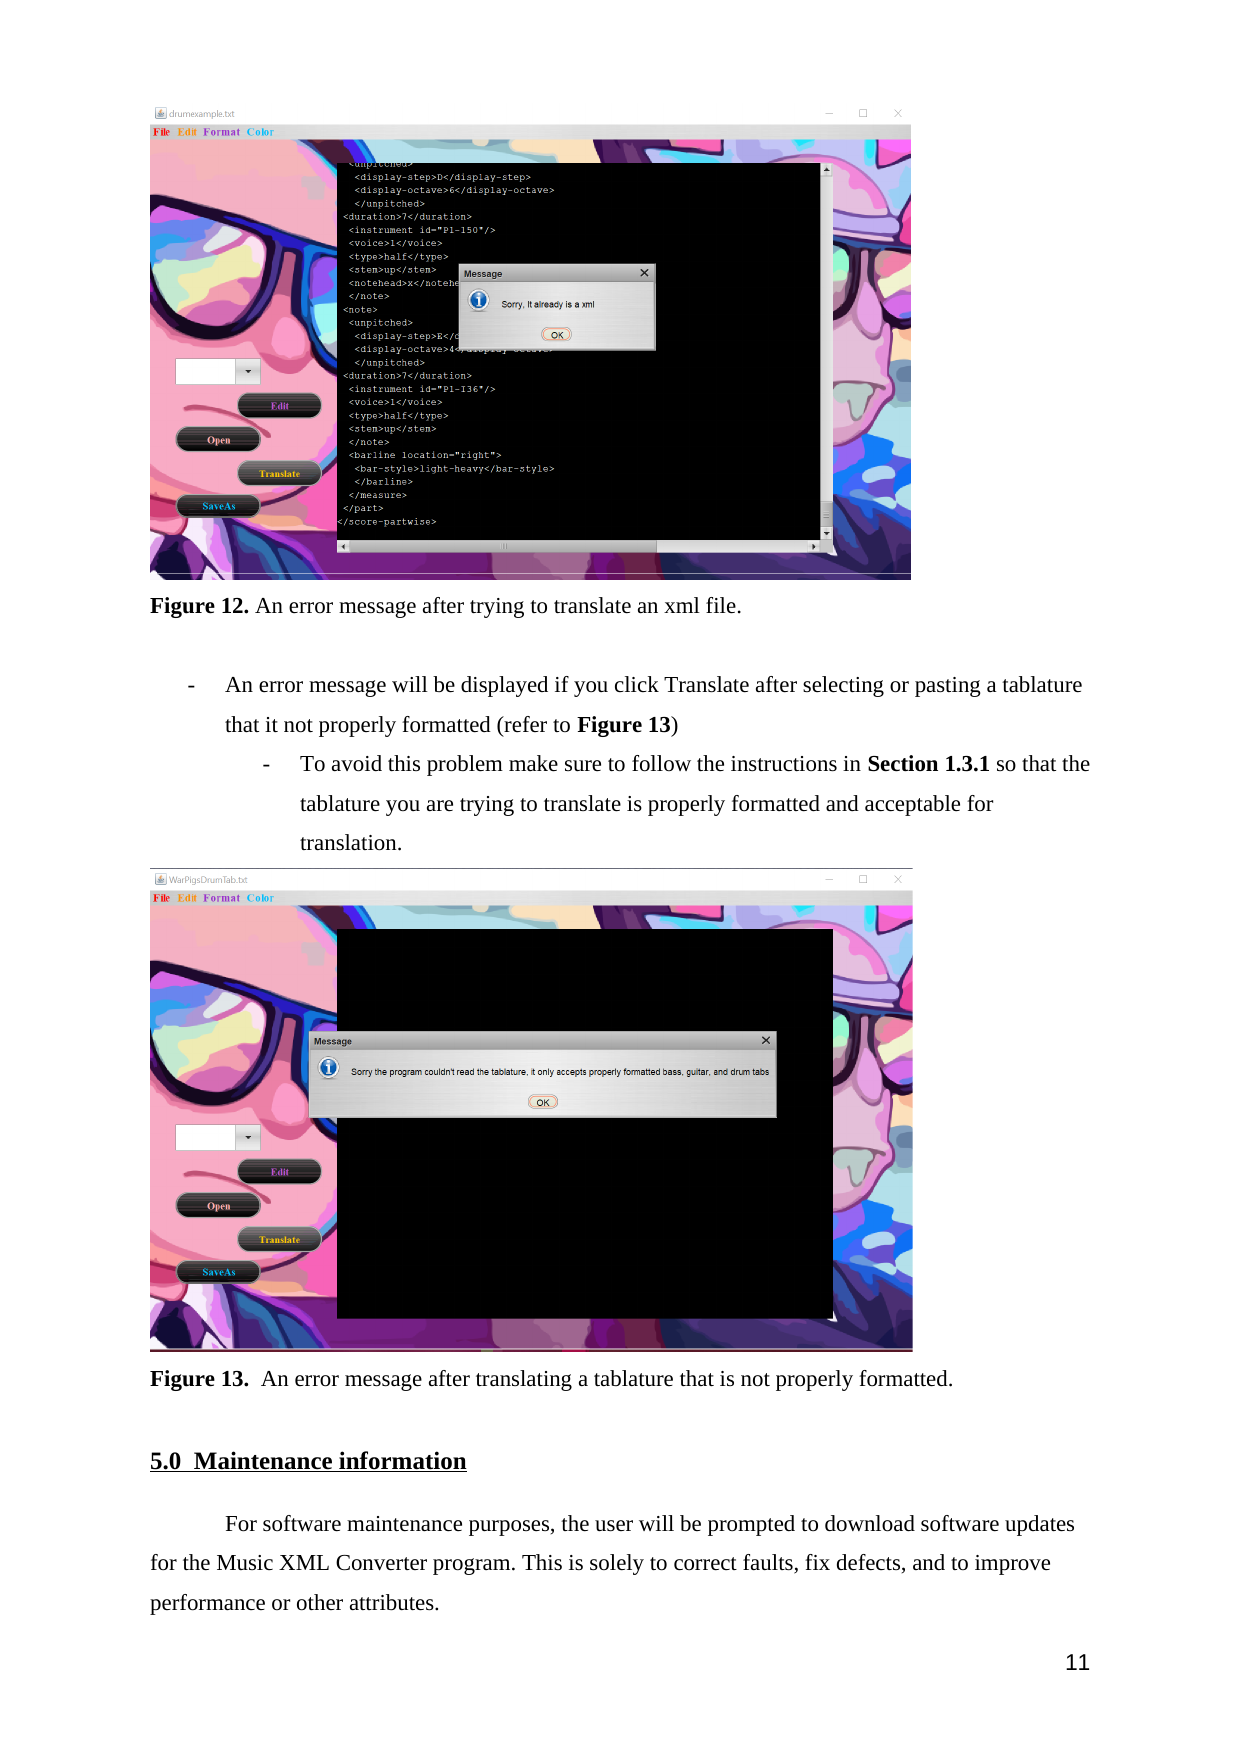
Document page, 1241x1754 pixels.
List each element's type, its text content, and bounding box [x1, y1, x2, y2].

picture [150, 103, 911, 580]
list To avoid this problem make sure to follow the instructions in Section 1.3.1 so that the tablature you are trying to translate is properly formatted and acceptable for translation. [262, 751, 1090, 856]
text Figure 13. An error message after translating a tablature that is not properly formatted. [150, 1364, 1090, 1391]
text Figure 12. An error message after trying to translate an xml file. [150, 593, 1090, 619]
picture [150, 868, 913, 1352]
list An error message will be displayed if you click Translate after selecting or pasting a tablature that it not properly formatted (refer to Figure 13) [187, 672, 1090, 737]
text For software maintenance purposes, the user will be prompted to download software updates for the Music XML Converter program. This is solely to correct faults, fix defects, and to improve performance or other attributes. [150, 1510, 1090, 1615]
subtitle 5.0 Maintenance information [150, 1446, 1090, 1474]
